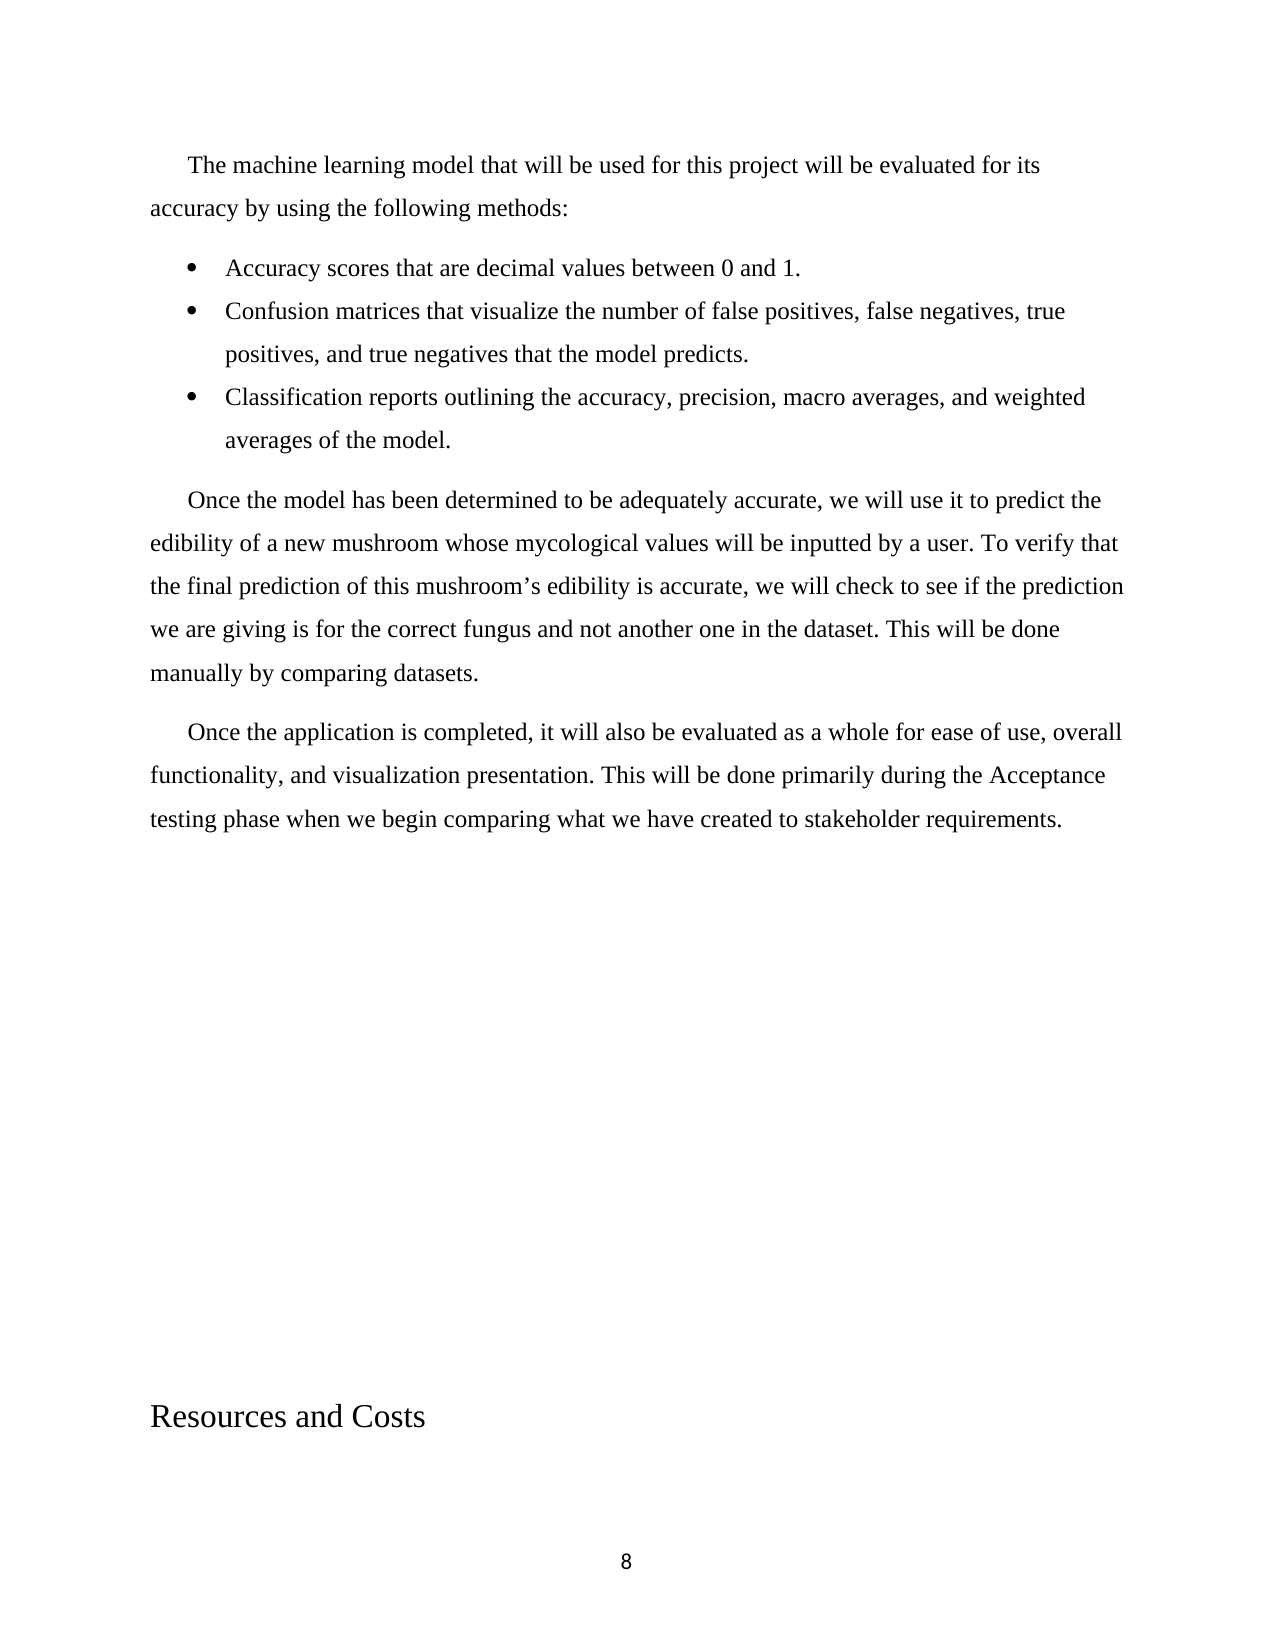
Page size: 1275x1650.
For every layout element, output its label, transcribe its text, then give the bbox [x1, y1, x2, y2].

text The machine learning model that will be used for this project will be evaluated for its accuracy by using the following methods: [150, 150, 1125, 222]
list Classification reports outlining the accuracy, precision, macro averages, and weighted averages of the model. [187, 382, 1125, 454]
subtitle Resources and Costs [150, 1396, 1125, 1434]
text Once the application is completed, it will also be evaluated as a whole for ease of use, overall functionality, and visualization presentation. This will be done primarily during the Acceptance testing phase when we begin comparing what we have created to stakeholder requirements. [150, 717, 1125, 832]
list Confusion matrices that visualize the number of false positives, false negatives, true positives, and true negatives that the model predicts. [187, 296, 1125, 368]
list Accuracy scores that are decimal values between 0 and 1. [187, 253, 1125, 282]
text Once the model has been determined to be adequately accurate, we will use it to predict the edibility of a new mushroom whose mycological values will be inputted by a user. To verify that the final prediction of this mushroom’s edibility is accurate, we will check to see if the prediction we are giving is for the correct fungus and not another one in the dataset. This will be done manually by comparing datasets. [150, 485, 1125, 686]
